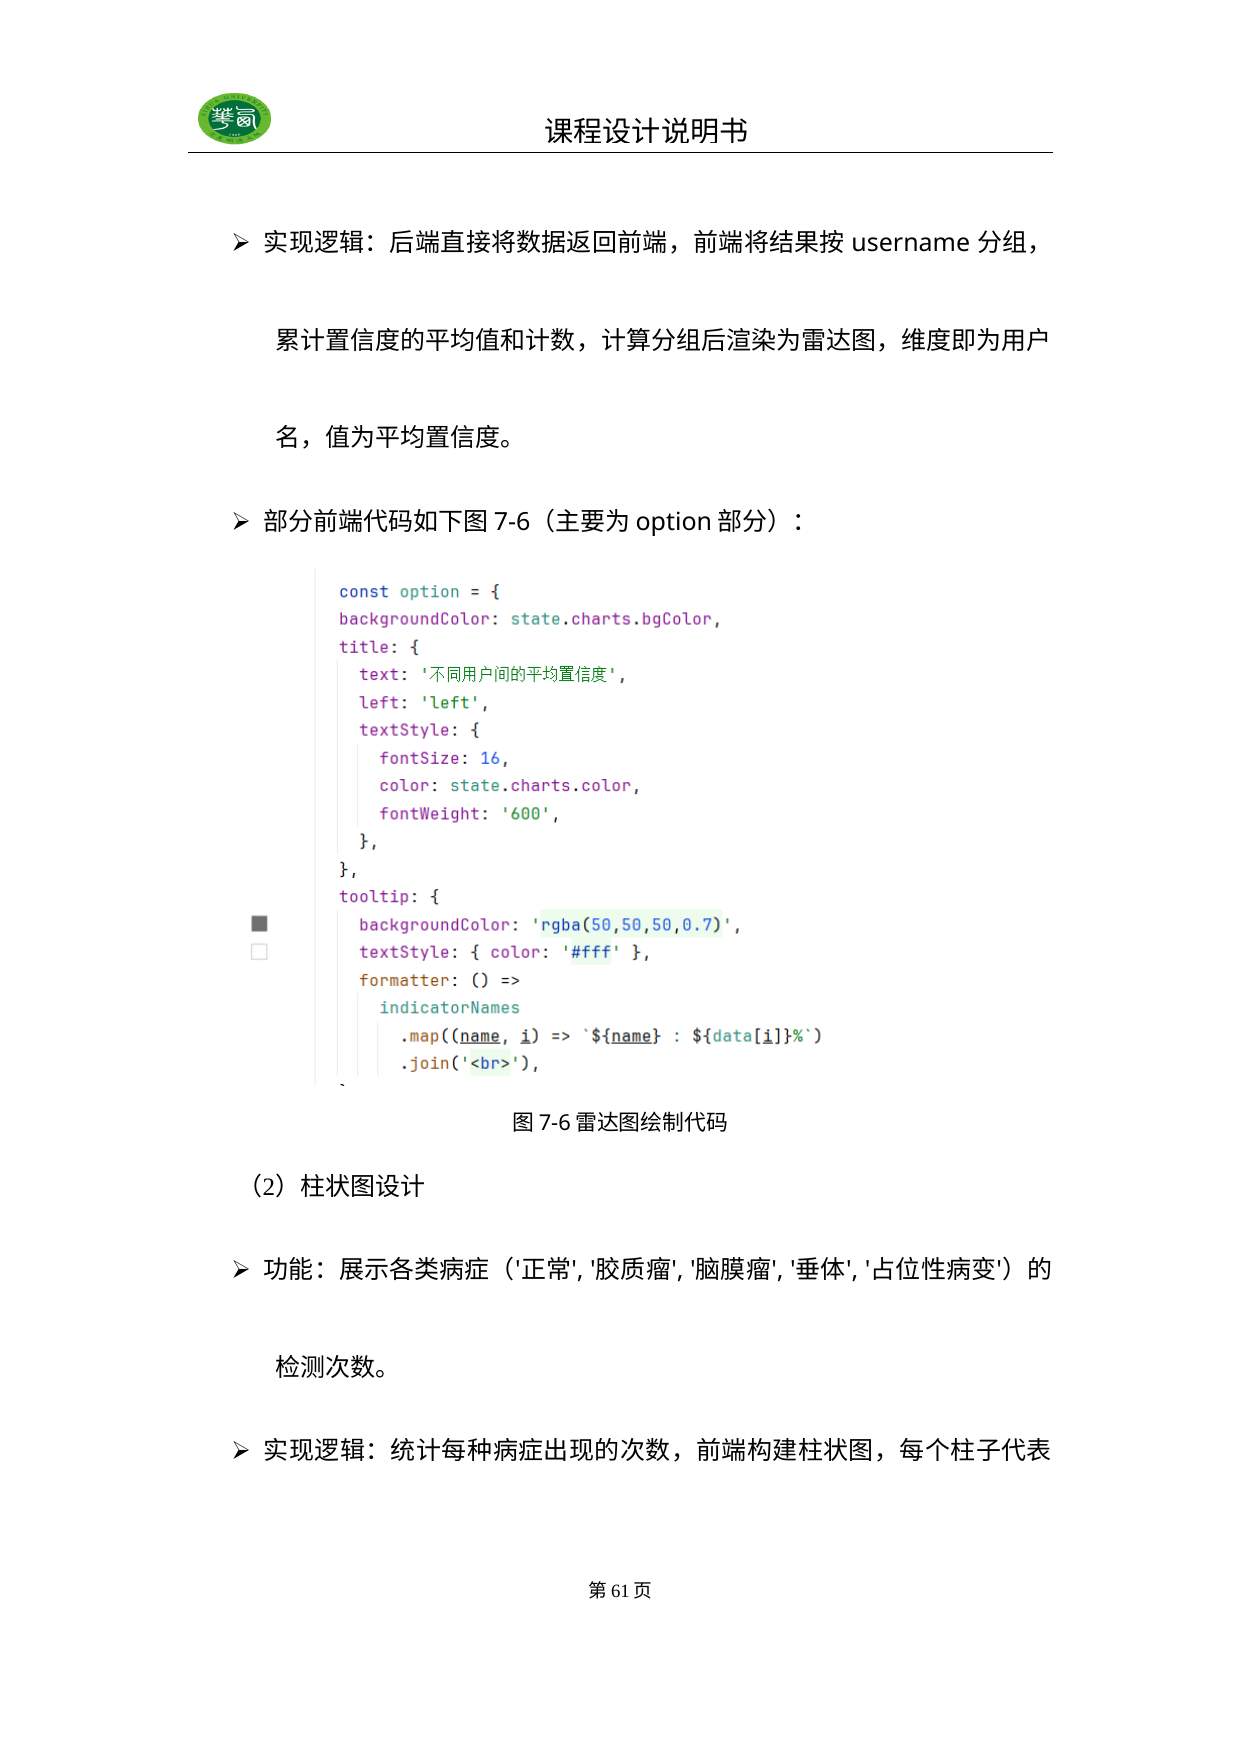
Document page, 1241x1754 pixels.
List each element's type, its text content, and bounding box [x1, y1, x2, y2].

text （2）柱状图设计 [187, 1152, 1053, 1217]
picture [187, 88, 282, 150]
picture [234, 569, 1006, 1086]
list 图7-6雷达图绘制代码 [187, 1104, 1053, 1137]
list 实现逻辑：统计每种病症出现的次数，前端构建柱状图，每个柱子代表一种病症。 [231, 1416, 1053, 1481]
list 部分前端代码如下图7-6（主要为option部分）： [231, 487, 1053, 552]
list 实现逻辑：后端直接将数据返回前端，前端将结果按 username 分组，累计置信度的平均值和计数，计算分组后渲染为雷达图，维度即为用户名，值为平均置信度。 [231, 208, 1053, 468]
list 功能：展示各类病症（'正常', '胶质瘤', '脑膜瘤', '垂体', '占位性病变'）的检测次数。 [231, 1236, 1053, 1398]
